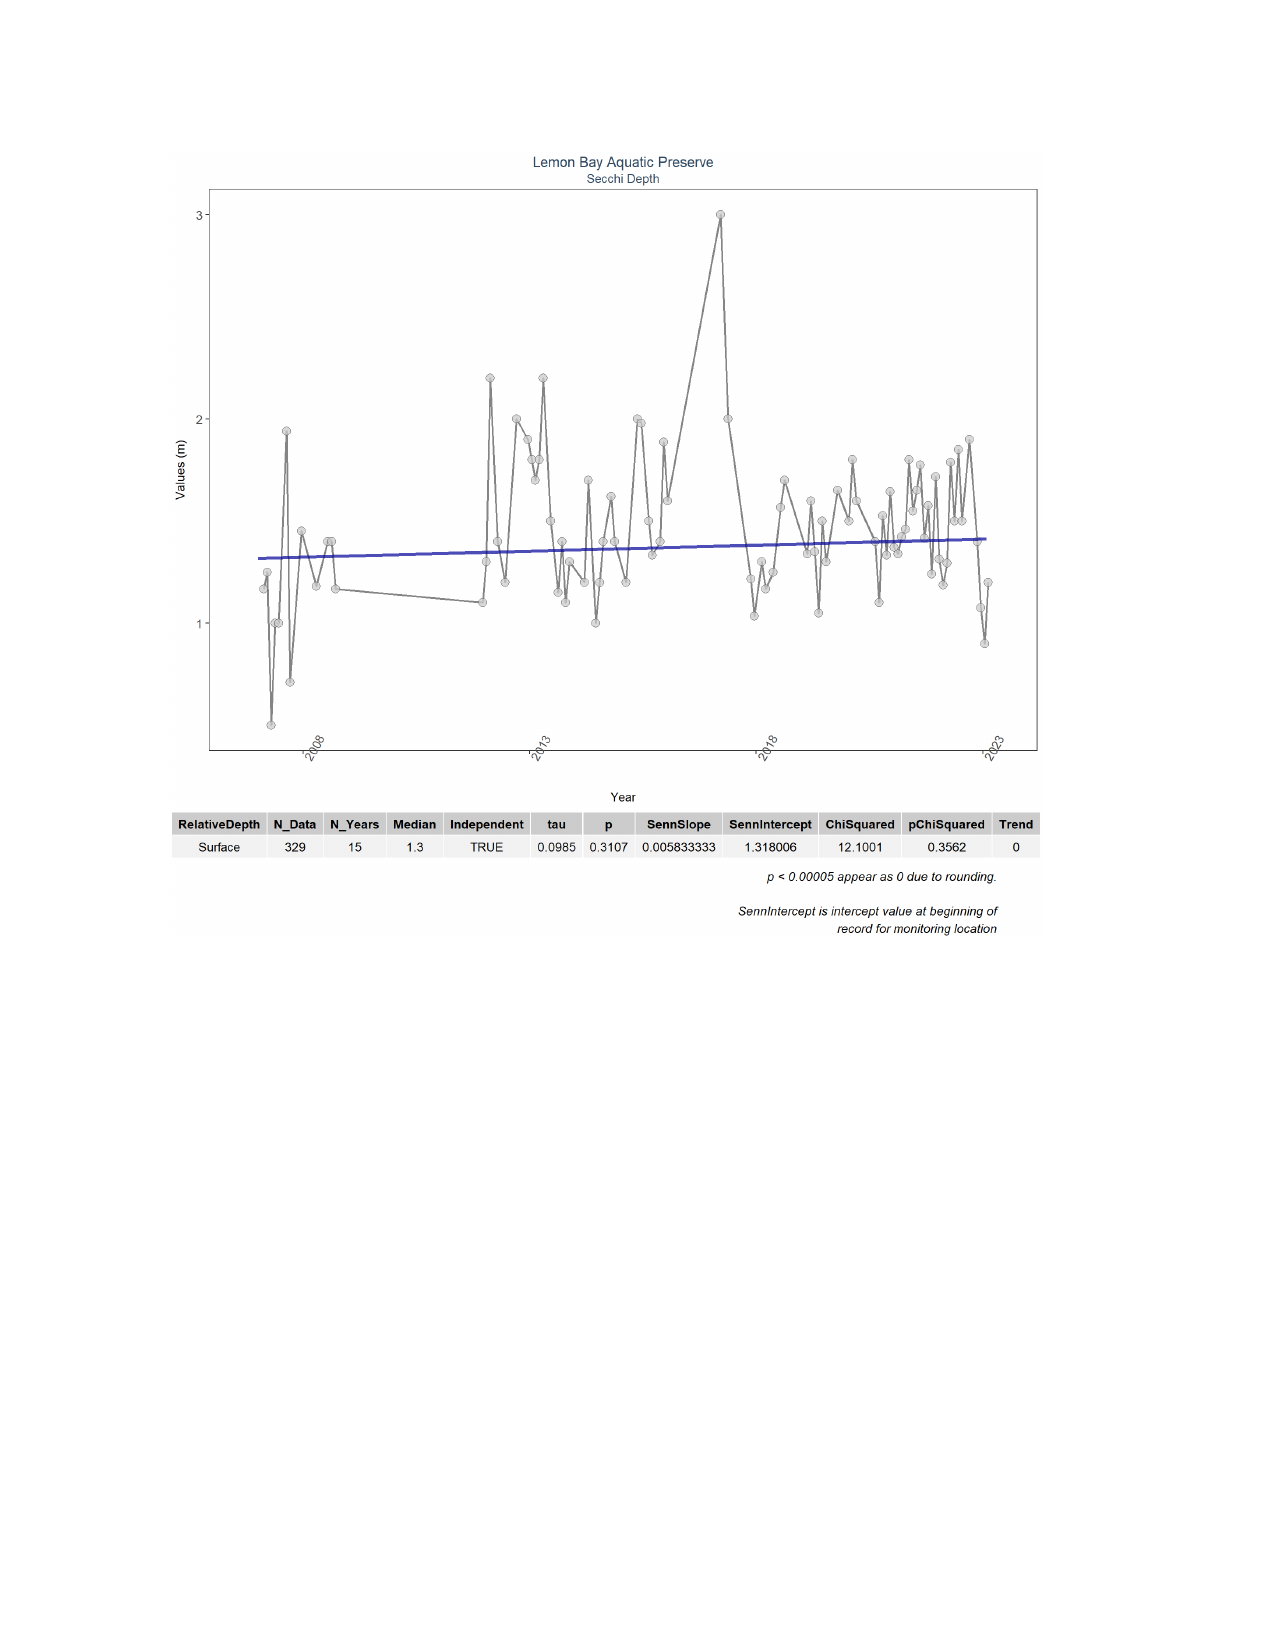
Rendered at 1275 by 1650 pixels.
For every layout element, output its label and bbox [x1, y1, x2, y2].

picture [168, 150, 1044, 938]
